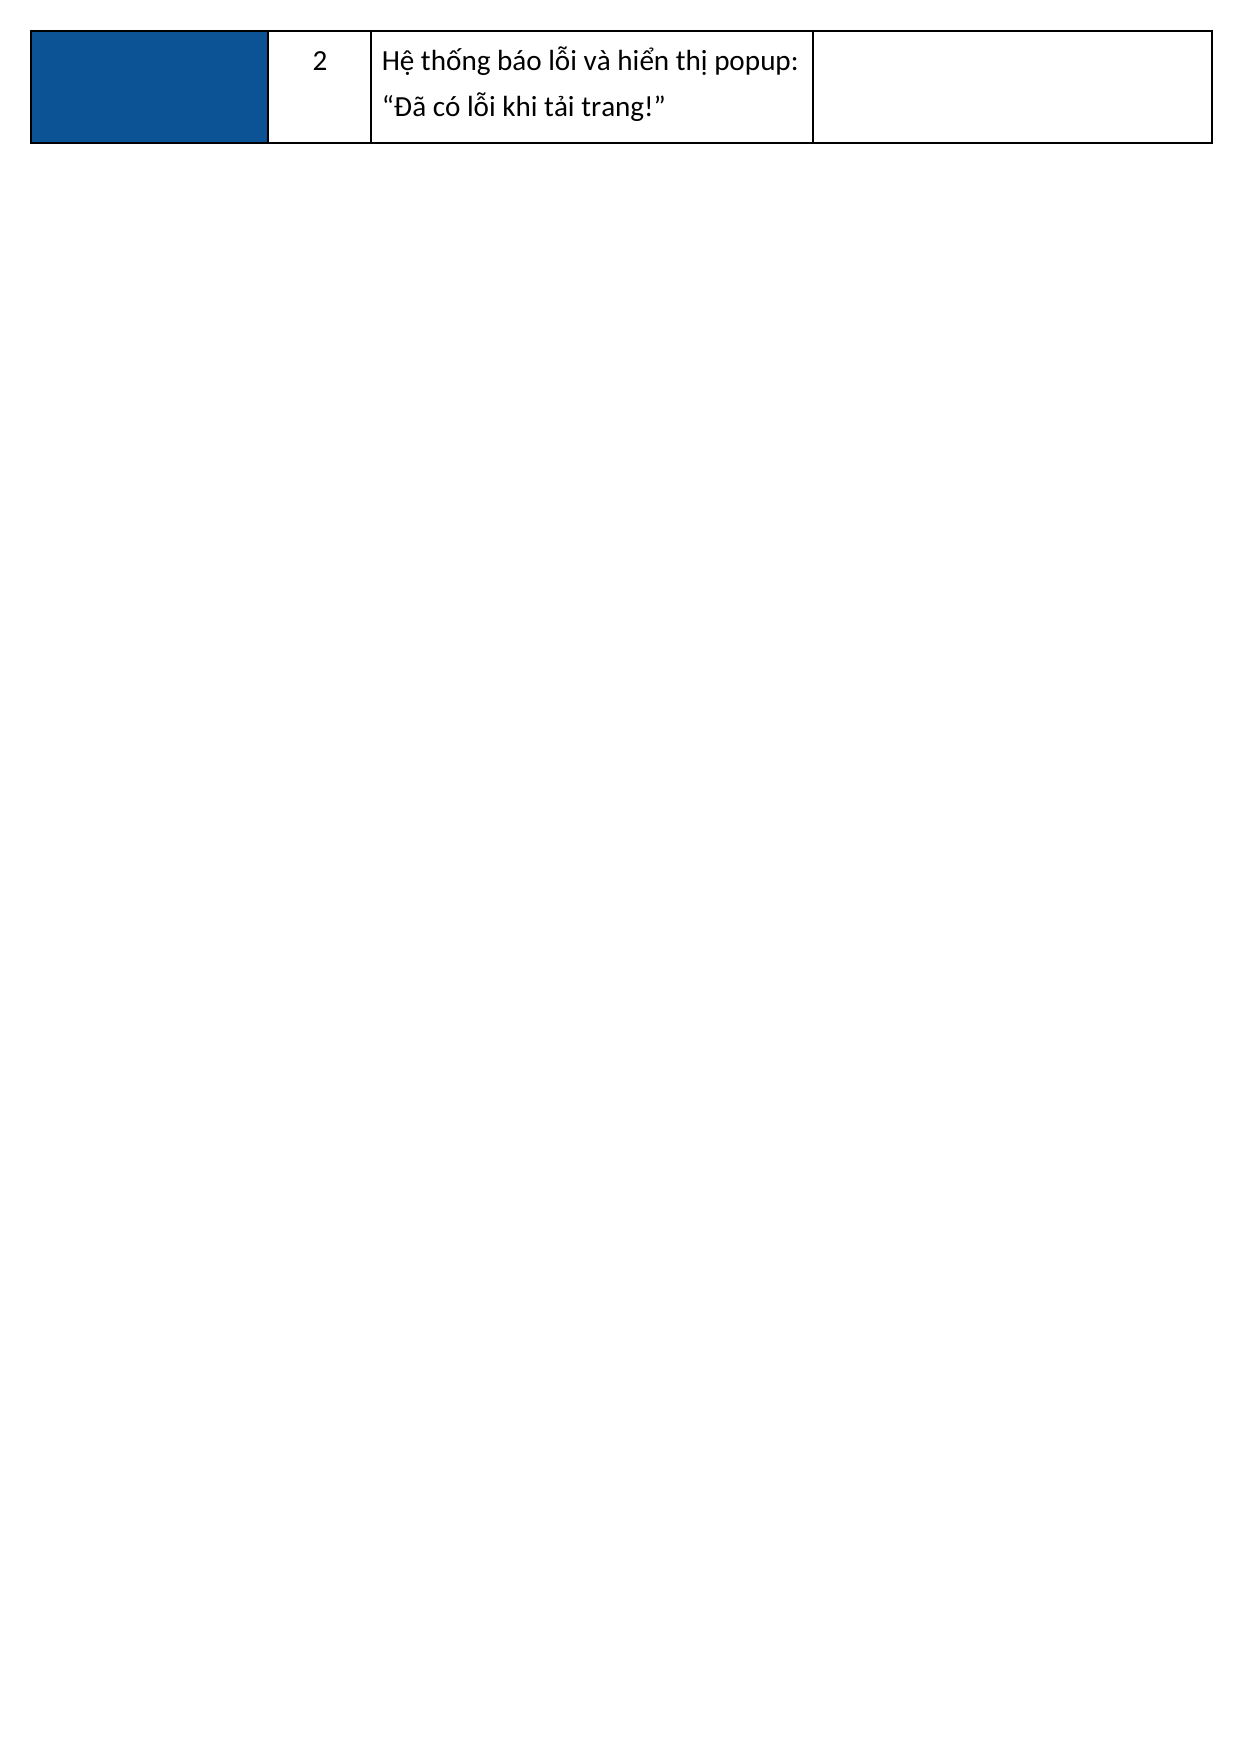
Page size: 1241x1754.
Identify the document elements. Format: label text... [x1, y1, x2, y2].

table_cell 2 [269, 32, 370, 142]
table_cell Hệ thống báo lỗi và hiển thị popup: “Đã có lỗi khi tải trang!” [372, 32, 812, 142]
